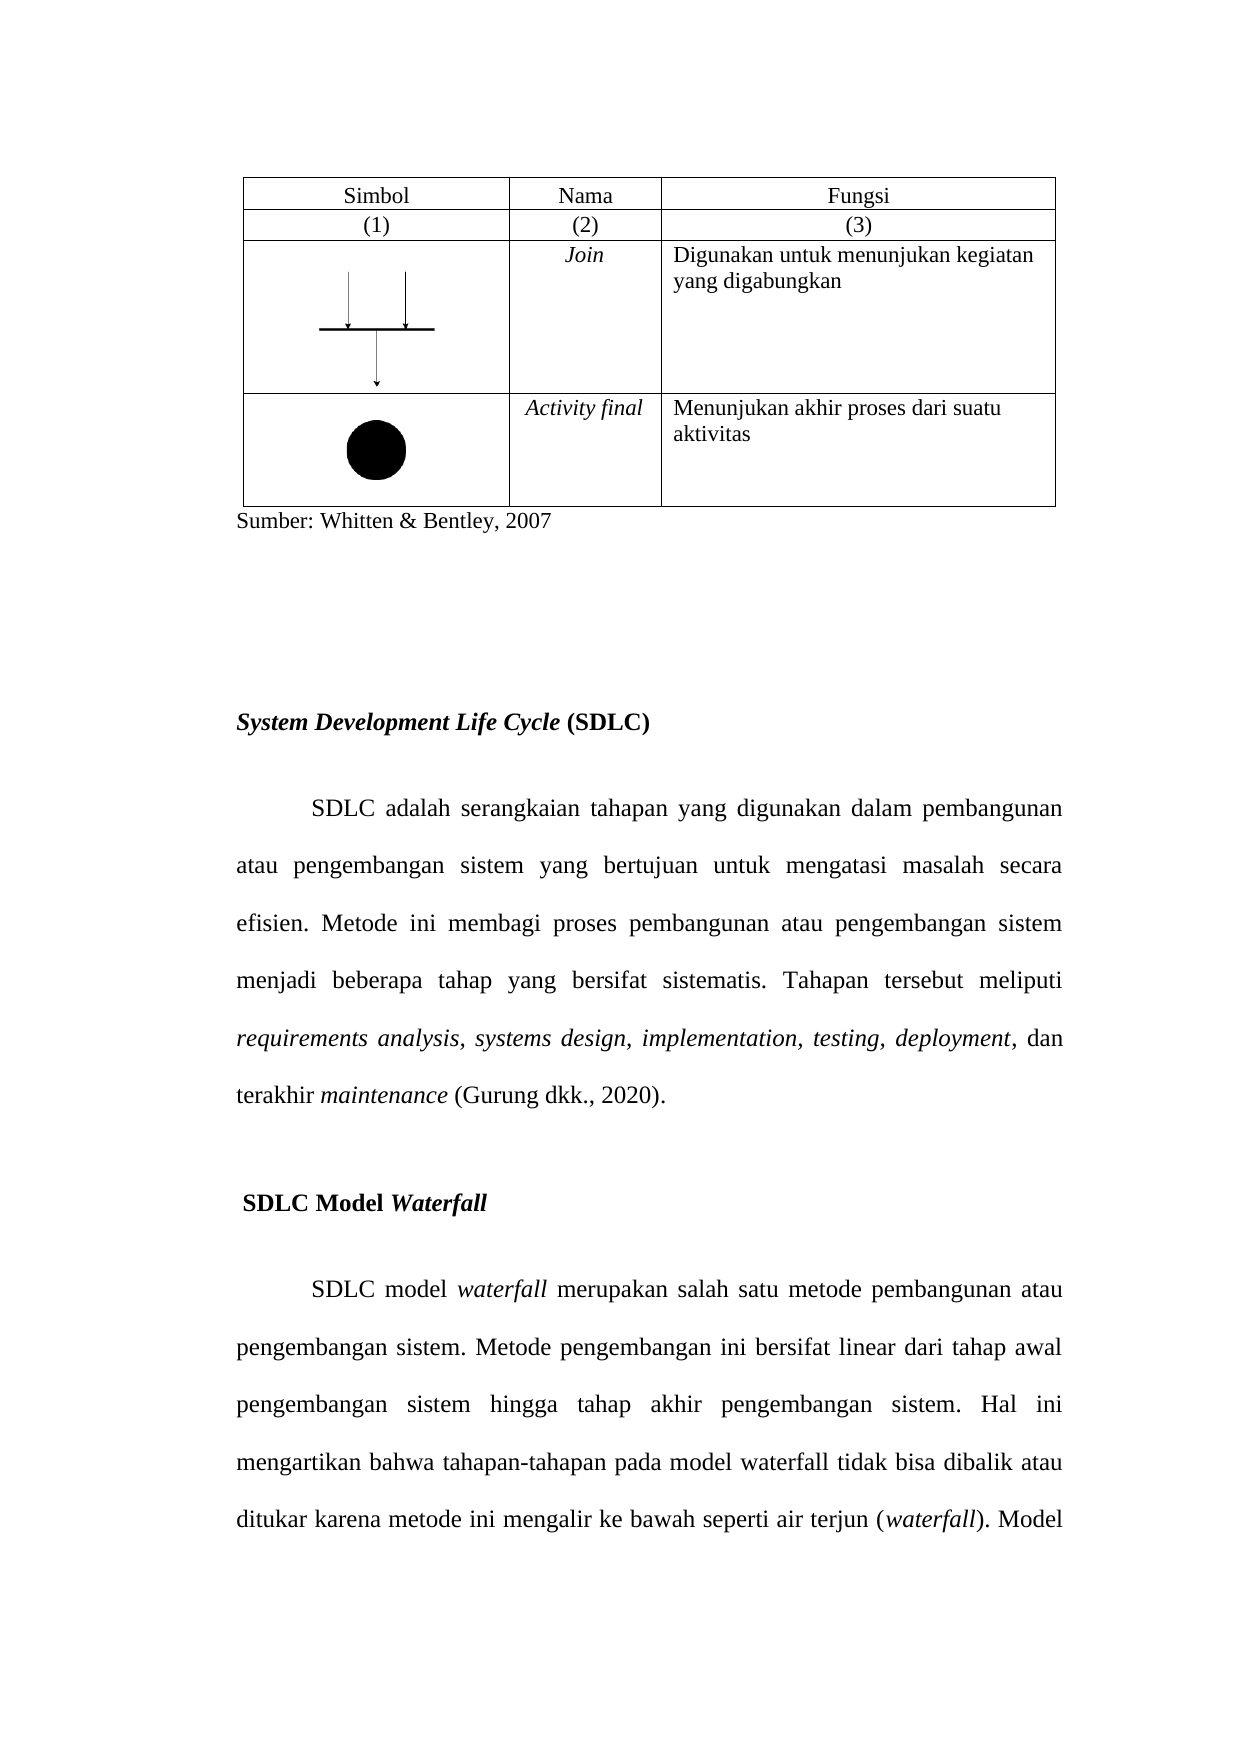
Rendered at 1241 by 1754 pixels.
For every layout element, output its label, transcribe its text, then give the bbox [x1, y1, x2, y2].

table_cell (1) [244, 210, 509, 240]
text SDLC Model Waterfall [236, 1188, 1063, 1217]
text System Development Life Cycle (SDLC) [236, 707, 1063, 736]
text Sumber: Whitten & Bentley, 2007 [236, 507, 1063, 533]
table_cell [244, 394, 509, 506]
table_cell Join [510, 241, 661, 393]
table_header Nama [510, 178, 661, 208]
table_cell (2) [510, 210, 661, 240]
table_header Fungsi [662, 178, 1055, 208]
picture [346, 420, 406, 480]
table_cell Digunakan untuk menunjukan kegiatan yang digabungkan [662, 241, 1055, 393]
table_cell Menunjukan akhir proses dari suatu aktivitas [662, 394, 1055, 506]
text SDLC adalah serangkaian tahapan yang digunakan dalam pembangunan atau pengembangan sistem yang bertujuan untuk mengatasi masalah secara efisien. Metode ini membagi proses pembangunan atau pengembangan sistem menjadi beberapa tahap yang bersifat sistematis. Tahapan tersebut meliputi requirements analysis, systems design, implementation, testing, deployment, dan terakhir maintenance . [236, 793, 1063, 1109]
table_cell [244, 241, 509, 393]
table_header Simbol [244, 178, 509, 208]
table_cell (3) [662, 210, 1055, 240]
table_cell Activity final [510, 394, 661, 506]
picture [317, 267, 436, 393]
